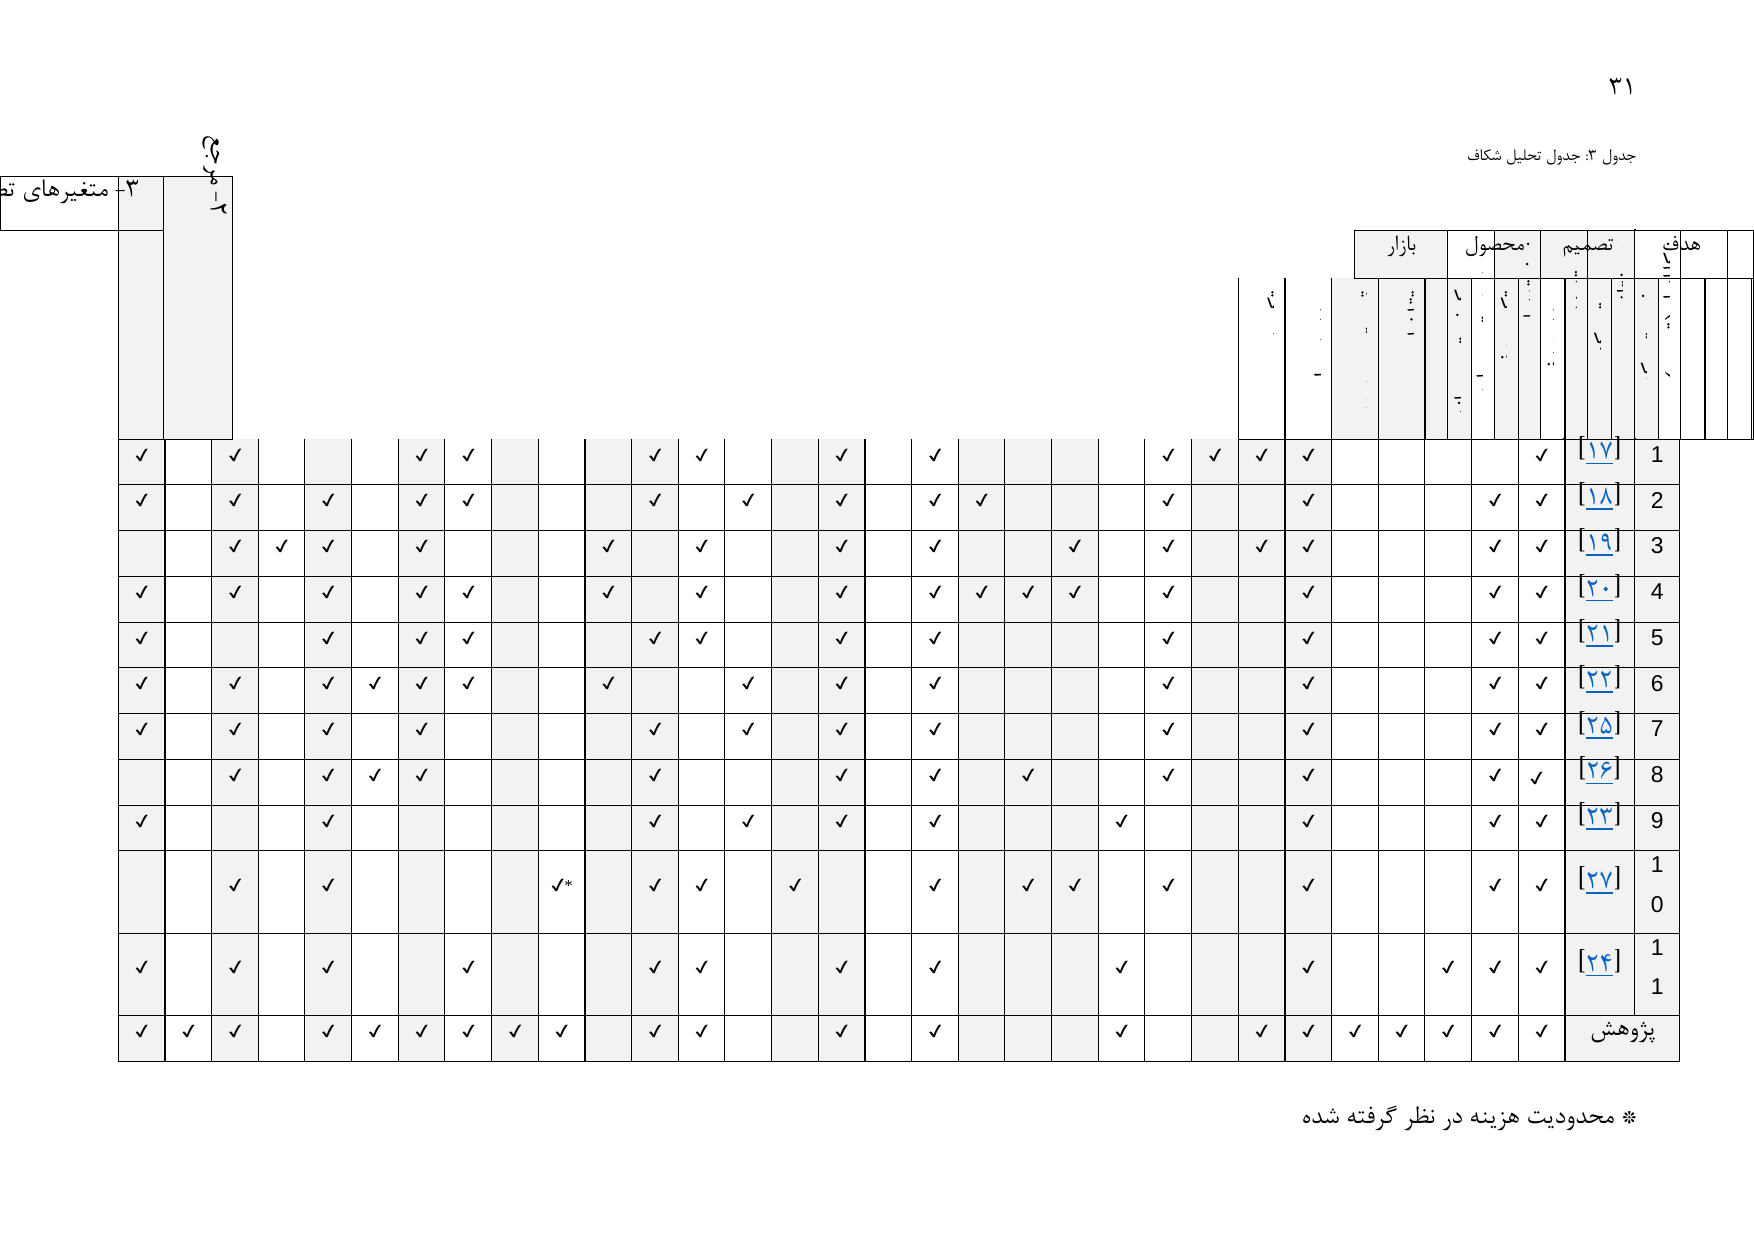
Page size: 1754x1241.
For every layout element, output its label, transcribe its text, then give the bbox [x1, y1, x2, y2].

table_cell ✔ [1145, 851, 1191, 933]
table_cell ✔ [492, 1016, 538, 1061]
table_cell ✔ [679, 851, 724, 933]
table_cell ✔ [305, 851, 351, 933]
table_cell [1192, 806, 1238, 850]
table_cell [632, 531, 678, 576]
table_cell ✔ [305, 760, 351, 804]
table_cell [1239, 851, 1284, 933]
table_cell [119, 851, 164, 933]
table_cell ✔ [586, 668, 631, 713]
table_cell تقاضا [1379, 279, 1424, 439]
table_cell [1005, 439, 1051, 484]
table_cell ✔ [212, 851, 258, 933]
table_cell [1239, 714, 1284, 759]
table_cell [1005, 714, 1051, 759]
table_cell [166, 760, 211, 804]
table_cell ✔ [212, 714, 258, 759]
table_header 3- متغیرهای تصمیم [119, 177, 163, 229]
table_cell [679, 668, 724, 713]
table_cell ✔ [1519, 668, 1564, 713]
table_cell ✔ [445, 485, 491, 530]
table_cell ✔ [679, 623, 724, 667]
table_cell تک محصول [1659, 279, 1680, 439]
table_cell دسته‌بندی [1541, 231, 1587, 278]
table_cell ✔ [1099, 806, 1144, 850]
table_cell [352, 623, 398, 667]
table_cell ✔ [1332, 1016, 1378, 1061]
table_cell ✔ [819, 668, 864, 713]
table_cell ✔ [1099, 934, 1144, 1015]
table_cell ✔ [212, 485, 258, 530]
table_cell ✔ [1052, 577, 1098, 622]
table_cell ✔ [1145, 577, 1191, 622]
table_cell ✔ [352, 668, 398, 713]
table_cell ✔ [912, 851, 958, 933]
table_cell تک هدف [1495, 279, 1518, 439]
table_cell [259, 1016, 304, 1061]
table_cell [772, 623, 818, 667]
table_cell ✔* [539, 851, 584, 933]
table_cell ✔ [586, 531, 631, 576]
table_cell [586, 714, 631, 759]
table_cell ✔ [1005, 760, 1051, 804]
table_cell [1425, 623, 1471, 667]
table_cell [959, 439, 1004, 484]
table_cell [1379, 577, 1424, 622]
table_cell ✔ [912, 714, 958, 759]
table_cell ✔ [305, 531, 351, 576]
table_cell ✔ [445, 1016, 491, 1061]
table_cell ✔ [586, 577, 631, 622]
table_cell ✔ [1472, 577, 1518, 622]
table_cell [866, 623, 911, 667]
table_cell ✔ [819, 577, 864, 622]
table_cell [959, 806, 1004, 850]
table_cell [119, 760, 164, 804]
table_cell ✔ [305, 714, 351, 759]
table_cell [1005, 806, 1051, 850]
table_cell 9 [1635, 806, 1679, 850]
table_cell ✔ [632, 714, 678, 759]
table_cell 1 [1635, 440, 1679, 484]
table_cell [586, 934, 631, 1015]
table_cell ✔ [1472, 623, 1518, 667]
table_cell ✔ [445, 623, 491, 667]
table_cell [772, 934, 818, 1015]
table_cell [166, 934, 211, 1015]
table_cell [772, 439, 818, 484]
table_cell ✔ [1286, 577, 1331, 622]
table_cell ✔ [1472, 485, 1518, 530]
table_cell [1332, 806, 1378, 850]
table_cell ✔ [1145, 714, 1191, 759]
table_cell ✔ [912, 668, 958, 713]
table_cell [492, 760, 538, 804]
table_cell ✔ [399, 760, 444, 804]
table_cell [399, 851, 444, 933]
table_cell [492, 623, 538, 667]
table_cell [1052, 623, 1098, 667]
table_cell [445, 760, 491, 804]
table_cell [1145, 934, 1191, 1015]
table_cell [166, 851, 211, 933]
table_cell [1332, 760, 1378, 804]
table_cell ✔ [1286, 485, 1331, 530]
table_cell [725, 623, 771, 667]
table_cell [632, 668, 678, 713]
table_cell [1005, 485, 1051, 530]
table_cell [725, 531, 771, 576]
table_cell ✔ [352, 1016, 398, 1061]
table_cell ✔ [1519, 485, 1564, 530]
table_cell ✔ [1145, 623, 1191, 667]
table_cell ✔ [305, 668, 351, 713]
table_cell [1239, 934, 1284, 1015]
table_cell کیفیت پسماند [1426, 279, 1447, 439]
table_cell [399, 806, 444, 850]
table_cell چند هدف [1519, 279, 1540, 439]
table_cell ✔ [819, 806, 864, 850]
table_cell [1099, 577, 1144, 622]
table_cell [1332, 623, 1378, 667]
table_cell ✔ [1472, 668, 1518, 713]
table_cell 11 [1635, 934, 1679, 1015]
table_cell ✔ [1472, 760, 1518, 804]
table_cell ✔ [1286, 440, 1331, 484]
table_cell [1239, 623, 1284, 667]
table_cell [17] [1566, 440, 1634, 484]
table_cell ✔ [819, 934, 864, 1015]
table_cell [1052, 439, 1098, 484]
table_cell ✔ [259, 531, 304, 576]
table_cell [259, 668, 304, 713]
table_cell غیرمتمرکز [1635, 279, 1658, 439]
table_cell [725, 760, 771, 804]
table_cell [539, 623, 584, 667]
table_cell ✔ [212, 439, 258, 484]
table_cell [866, 531, 911, 576]
table_cell [1192, 623, 1238, 667]
table_cell [1425, 851, 1471, 933]
table_cell 10 [1635, 851, 1679, 933]
table_cell [586, 760, 631, 804]
table_cell غیرمتمرکز [1612, 279, 1634, 439]
table_cell ✔ [305, 806, 351, 850]
table_cell [539, 439, 584, 484]
table_cell [866, 760, 911, 804]
table_cell [1472, 440, 1518, 484]
table_cell دمونتاژ [1588, 231, 1634, 278]
table_cell ✔ [725, 714, 771, 759]
table_cell ✔ [1472, 1016, 1518, 1061]
table_cell [586, 485, 631, 530]
table_cell ✔ [1286, 714, 1331, 759]
table_cell [166, 577, 211, 622]
table_cell کیفیت پسماند [1448, 279, 1471, 439]
table_cell [866, 577, 911, 622]
table_cell [772, 760, 818, 804]
table_cell [725, 934, 771, 1015]
table_cell 3 [1635, 531, 1679, 576]
table_cell ✔ [1239, 440, 1284, 484]
table_cell [492, 577, 538, 622]
table_cell ✔ [1519, 623, 1564, 667]
table_cell [539, 577, 584, 622]
table_cell [1099, 668, 1144, 713]
table_cell [1192, 714, 1238, 759]
table_cell 5 [1635, 623, 1679, 667]
table_cell [1379, 531, 1424, 576]
table_cell [586, 851, 631, 933]
table_cell [352, 851, 398, 933]
table_cell [492, 439, 538, 484]
table_cell [586, 623, 631, 667]
table_cell ✔ [1005, 577, 1051, 622]
table_cell [18] [1566, 485, 1634, 530]
table_cell ✔ [632, 439, 678, 484]
table_cell [539, 934, 584, 1015]
table_cell ✔ [912, 577, 958, 622]
table_cell ✔ [632, 851, 678, 933]
table_cell [492, 668, 538, 713]
table_cell متمرکز [1566, 279, 1587, 439]
table_cell [1379, 760, 1424, 804]
table_cell 7 [1635, 714, 1679, 759]
table_cell [1239, 806, 1284, 850]
table_cell [1099, 485, 1144, 530]
table_cell ✔ [679, 531, 724, 576]
text جدول 3: جدول تحلیل شکاف [118, 148, 1636, 166]
table_cell چند هدف [1541, 279, 1564, 439]
table_cell ✔ [1286, 934, 1331, 1015]
table_cell [772, 806, 818, 850]
table_cell [492, 806, 538, 850]
table_cell [1192, 1016, 1238, 1061]
table_cell ✔ [679, 934, 724, 1015]
table_cell ✔ [819, 485, 864, 530]
table_cell [1425, 668, 1471, 713]
table_cell ✔ [445, 439, 491, 484]
table_cell [1052, 934, 1098, 1015]
table_cell ✔ [1425, 1016, 1471, 1061]
table_cell ✔ [445, 668, 491, 713]
table_cell [1379, 934, 1424, 1015]
table_cell [166, 623, 211, 667]
table_cell [166, 668, 211, 713]
table_cell [1192, 760, 1238, 804]
table_cell ✔ [819, 714, 864, 759]
table_cell [539, 714, 584, 759]
table_cell [166, 806, 211, 850]
table_cell ✔ [1472, 806, 1518, 850]
table_cell [1052, 485, 1098, 530]
table_cell ✔ [959, 577, 1004, 622]
table_cell ✔ [212, 760, 258, 804]
table_cell [259, 623, 304, 667]
table_cell متمرکز [1588, 279, 1611, 439]
table_cell [492, 934, 538, 1015]
table_cell ✔ [912, 760, 958, 804]
table_cell [725, 577, 771, 622]
table_cell [959, 851, 1004, 933]
table_cell ✔ [819, 1016, 864, 1061]
table_cell ✔ [352, 760, 398, 804]
table_cell [772, 485, 818, 530]
table_cell [1099, 439, 1144, 484]
table_cell [725, 1016, 771, 1061]
table_cell ✔ [632, 623, 678, 667]
table_cell [1192, 668, 1238, 713]
table_cell [1192, 851, 1238, 933]
table_cell [539, 485, 584, 530]
table_cell ✔ [1145, 439, 1191, 484]
table_cell [166, 714, 211, 759]
table_cell [23] [1566, 806, 1634, 850]
table_cell [1099, 623, 1144, 667]
table_cell [352, 934, 398, 1015]
table_cell [1052, 668, 1098, 713]
table_cell [772, 577, 818, 622]
table_cell [259, 760, 304, 804]
table_cell [539, 668, 584, 713]
table_cell [352, 577, 398, 622]
table_cell ✔ [399, 577, 444, 622]
table_cell [259, 934, 304, 1015]
table_cell ✔ [399, 439, 444, 484]
table_cell ✔ [1519, 440, 1564, 484]
table_cell ✔ [912, 806, 958, 850]
table_cell [959, 760, 1004, 804]
table_cell [1145, 806, 1191, 850]
table_cell [305, 439, 351, 484]
table_cell [1052, 760, 1098, 804]
table_cell ✔ [119, 623, 164, 667]
table_cell [539, 806, 584, 850]
table_cell [679, 714, 724, 759]
table_header 2- مرجع [164, 177, 232, 439]
table_cell [445, 806, 491, 850]
table_cell ✔ [819, 623, 864, 667]
table_cell [259, 851, 304, 933]
table_cell ✔ [1472, 531, 1518, 576]
table_cell [26] [1566, 760, 1634, 804]
table_cell ✔ [679, 439, 724, 484]
table_cell [22] [1566, 668, 1634, 713]
table_cell ✔ [166, 1016, 211, 1061]
table_cell [1145, 1016, 1191, 1061]
table_cell چند دوره‌ای [1286, 278, 1331, 439]
table_cell [24] [1566, 934, 1634, 1015]
table_cell [1332, 714, 1378, 759]
table_cell نوسازی (تعمیر) [1635, 231, 1680, 278]
table_cell ✔ [772, 851, 818, 933]
table_cell [959, 668, 1004, 713]
table_cell ✔ [305, 485, 351, 530]
table_cell [1005, 623, 1051, 667]
table_cell ✔ [445, 577, 491, 622]
table_cell ✔ [632, 1016, 678, 1061]
table_cell [866, 806, 911, 850]
table_cell [1379, 668, 1424, 713]
table_cell [27] [1566, 851, 1634, 933]
table_cell ✔ [305, 1016, 351, 1061]
table_cell ✔ [1239, 1016, 1284, 1061]
table_cell [959, 1016, 1004, 1061]
table_cell [352, 485, 398, 530]
table_cell [1332, 440, 1378, 484]
table_cell ✔ [1286, 668, 1331, 713]
table_cell ✔ [1519, 760, 1564, 804]
table_cell [259, 439, 304, 484]
table_cell ✔ [1145, 531, 1191, 576]
table_cell [1239, 760, 1284, 804]
table_cell [959, 623, 1004, 667]
table_cell ✔ [305, 623, 351, 667]
table_cell ✔ [212, 577, 258, 622]
table_cell ✔ [725, 485, 771, 530]
table_cell ✔ [212, 668, 258, 713]
table_cell [772, 668, 818, 713]
table_cell [1005, 1016, 1051, 1061]
table_cell ✔ [679, 1016, 724, 1061]
table_cell ✔ [1519, 806, 1564, 850]
table_cell [1192, 531, 1238, 576]
table_cell [539, 531, 584, 576]
table_cell 8 [1635, 760, 1679, 804]
table_cell [772, 1016, 818, 1061]
table_cell ✔ [1005, 851, 1051, 933]
table_cell ✔ [399, 1016, 444, 1061]
table_cell ✔ [1286, 760, 1331, 804]
table_cell [1379, 806, 1424, 850]
table_cell [1052, 714, 1098, 759]
table_cell ✔ [1472, 934, 1518, 1015]
table_cell [1239, 668, 1284, 713]
table_cell 6 [1635, 668, 1679, 713]
table_cell ✔ [1286, 806, 1331, 850]
table_cell ✔ [632, 806, 678, 850]
table_cell [259, 485, 304, 530]
table_cell 2 [1635, 485, 1679, 530]
table_cell [1425, 531, 1471, 576]
table_cell [1332, 851, 1378, 933]
table_cell [959, 934, 1004, 1015]
table_cell [1332, 577, 1378, 622]
table_cell [119, 531, 164, 576]
table_cell نرخ تنزیل [1495, 231, 1540, 278]
table_cell ✔ [1099, 1016, 1144, 1061]
table_cell ✔ [725, 668, 771, 713]
table_cell [1005, 531, 1051, 576]
table_cell ✔ [725, 806, 771, 850]
table_cell [492, 531, 538, 576]
table_cell [399, 934, 444, 1015]
table_cell [959, 714, 1004, 759]
table_cell [352, 439, 398, 484]
table_cell [445, 531, 491, 576]
table_cell [1425, 440, 1471, 484]
table_cell ✔ [1425, 934, 1471, 1015]
table_cell محدودیت سرمایه [1448, 231, 1494, 278]
table_cell [166, 485, 211, 530]
table_cell [1099, 531, 1144, 576]
table_cell [492, 714, 538, 759]
table_cell [772, 531, 818, 576]
table_cell [1379, 485, 1424, 530]
table_cell ✔ [399, 531, 444, 576]
table_cell [1379, 714, 1424, 759]
table_cell [866, 668, 911, 713]
table_cell ✔ [912, 439, 958, 484]
table_cell ✔ [912, 1016, 958, 1061]
table_cell ✔ [119, 1016, 164, 1061]
table_cell [1192, 577, 1238, 622]
table_cell ✔ [1145, 485, 1191, 530]
table_cell [1425, 806, 1471, 850]
table_cell ✔ [1519, 851, 1564, 933]
table_cell ✔ [119, 934, 164, 1015]
table_cell ✔ [119, 668, 164, 713]
table_cell ✔ [212, 934, 258, 1015]
table_cell ✔ [212, 1016, 258, 1061]
table_cell [1239, 577, 1284, 622]
table_cell [632, 577, 678, 622]
table_cell [1239, 485, 1284, 530]
table_cell ✔ [1472, 851, 1518, 933]
table_cell [1099, 851, 1144, 933]
table_cell ✔ [1519, 714, 1564, 759]
table_cell ✔ [119, 485, 164, 530]
table_cell [212, 806, 258, 850]
table_cell [352, 531, 398, 576]
table_cell ✔ [912, 485, 958, 530]
table_cell ✔ [399, 714, 444, 759]
table_cell ✔ [119, 806, 164, 850]
table_cell [866, 934, 911, 1015]
table_cell [1192, 934, 1238, 1015]
table_cell [1332, 531, 1378, 576]
table_cell ✔ [305, 577, 351, 622]
table_cell [20] [1566, 577, 1634, 622]
table_cell [445, 714, 491, 759]
table_cell ✔ [1286, 851, 1331, 933]
table_cell ✔ [1519, 577, 1564, 622]
table_cell [586, 1016, 631, 1061]
table_cell ✔ [679, 577, 724, 622]
table_cell ✔ [119, 714, 164, 759]
table_cell 4 [1635, 577, 1679, 622]
table_cell ✔ [819, 439, 864, 484]
table_cell ✔ [912, 531, 958, 576]
table_cell [492, 851, 538, 933]
table_cell ✔ [399, 668, 444, 713]
table_cell قیمت و هزینه [1332, 278, 1378, 439]
table_cell [866, 485, 911, 530]
table_header 1- ردیف [119, 231, 163, 439]
table_cell ✔ [1286, 531, 1331, 576]
table_cell ✔ [1519, 1016, 1564, 1061]
table_cell [1332, 668, 1378, 713]
table_cell [259, 806, 304, 850]
table_cell ✔ [1286, 1016, 1331, 1061]
table_cell [586, 806, 631, 850]
table_cell تک هدف [1472, 279, 1494, 439]
table_cell [725, 439, 771, 484]
table_cell ✔ [632, 760, 678, 804]
table_cell [866, 714, 911, 759]
table_cell ✔ [399, 623, 444, 667]
table_cell [166, 531, 211, 576]
table_cell [1379, 623, 1424, 667]
table_cell [166, 440, 211, 484]
table_cell [352, 714, 398, 759]
table_cell [1005, 934, 1051, 1015]
table_cell ✔ [1192, 439, 1238, 484]
table_cell [725, 851, 771, 933]
table_cell [212, 623, 258, 667]
table_cell [445, 851, 491, 933]
table_cell [772, 714, 818, 759]
table_cell [1425, 485, 1471, 530]
table_cell ✔ [445, 934, 491, 1015]
table_cell [1425, 760, 1471, 804]
table_cell [25] [1566, 714, 1634, 759]
table_cell ✔ [399, 485, 444, 530]
table_cell [1192, 485, 1238, 530]
table_cell [19] [1566, 531, 1634, 576]
table_cell [959, 531, 1004, 576]
table_cell پژوهش [1566, 1016, 1679, 1061]
table_cell [819, 851, 864, 933]
table_cell ✔ [1519, 531, 1564, 576]
table_cell ✔ [539, 1016, 584, 1061]
table_cell [492, 485, 538, 530]
table_cell [866, 851, 911, 933]
table_cell [866, 1016, 911, 1061]
table_cell ✔ [1052, 531, 1098, 576]
table_cell [259, 714, 304, 759]
table_cell ✔ [632, 485, 678, 530]
table_cell [1099, 714, 1144, 759]
table_cell ✔ [912, 623, 958, 667]
table_cell [352, 806, 398, 850]
table_cell ✔ [819, 531, 864, 576]
table_cell ✔ [119, 440, 164, 484]
table_cell ✔ [632, 934, 678, 1015]
table_cell [539, 760, 584, 804]
table_cell [21] [1566, 623, 1634, 667]
table_cell [259, 577, 304, 622]
table_cell [1099, 760, 1144, 804]
table_cell تک دوره [1239, 278, 1284, 439]
table_cell [1425, 577, 1471, 622]
table_cell ✔ [1379, 1016, 1424, 1061]
table_cell ✔ [1145, 760, 1191, 804]
table_cell [1425, 714, 1471, 759]
table_cell [679, 485, 724, 530]
table_cell بازار [1355, 231, 1447, 278]
table_cell ✔ [212, 531, 258, 576]
table_cell [1052, 1016, 1098, 1061]
table_cell [1379, 440, 1424, 484]
table_cell ✔ [305, 934, 351, 1015]
table_cell ✔ [1239, 531, 1284, 576]
table_cell [586, 439, 631, 484]
table_cell ✔ [1286, 623, 1331, 667]
table_cell ✔ [1519, 934, 1564, 1015]
table_cell ✔ [119, 577, 164, 622]
table_cell [1052, 806, 1098, 850]
table_cell [1379, 851, 1424, 933]
table_cell ✔ [912, 934, 958, 1015]
table_cell ✔ [1052, 851, 1098, 933]
table_cell ✔ [959, 485, 1004, 530]
table_cell ✔ [819, 760, 864, 804]
table_cell ✔ [1145, 668, 1191, 713]
table_cell [679, 806, 724, 850]
table_cell [679, 760, 724, 804]
table_cell ✔ [1472, 714, 1518, 759]
table_cell [1005, 668, 1051, 713]
table_cell [866, 439, 911, 484]
table_cell [1332, 934, 1378, 1015]
table_cell [1332, 485, 1378, 530]
